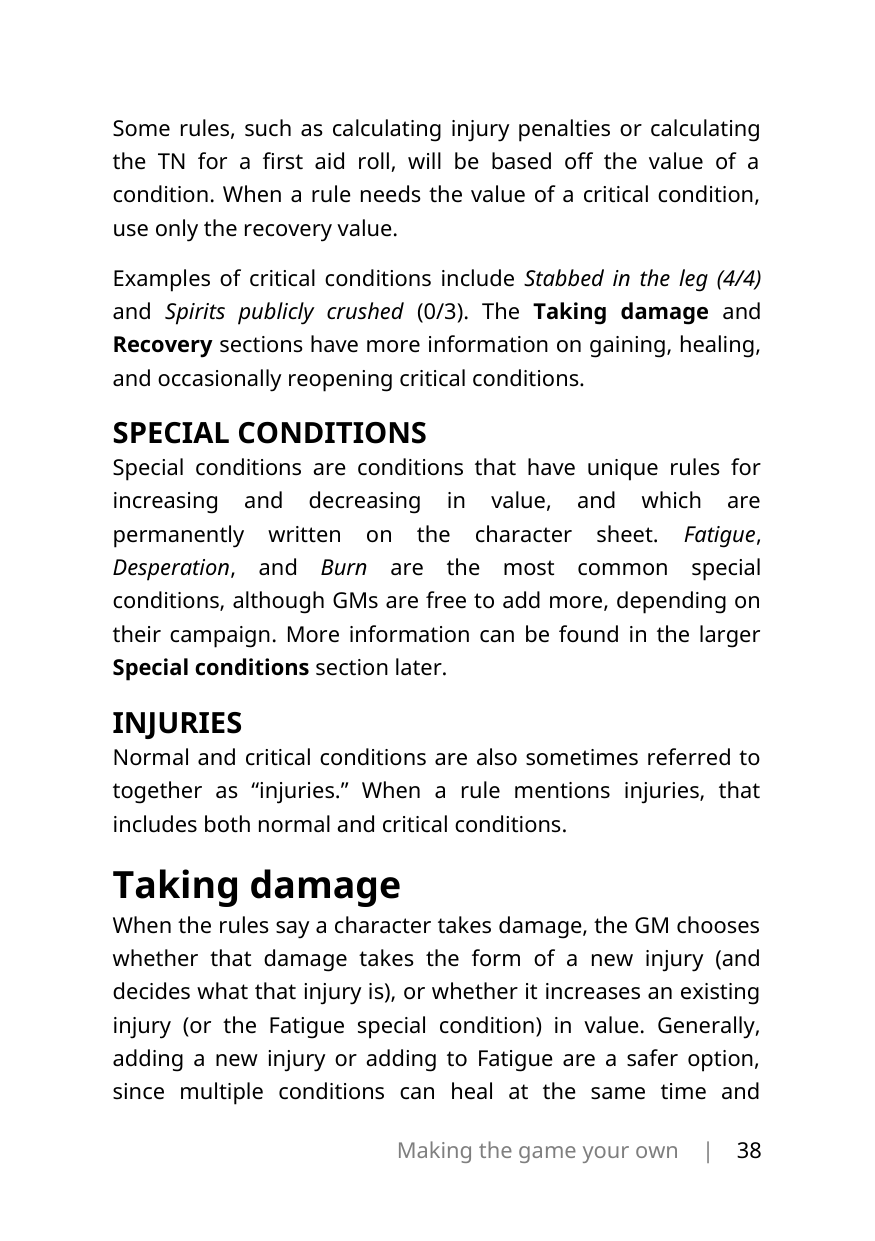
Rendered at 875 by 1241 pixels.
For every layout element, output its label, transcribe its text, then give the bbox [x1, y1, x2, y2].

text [112, 909, 762, 1106]
subtitle Special conditions [112, 412, 762, 452]
text Special conditions are conditions that have unique rules for increasing and decreasing in value, and which are permanently written on the character sheet. Fatigue, Desperation, and Burn are the most common special conditions, although GMs are free to add more, depending on their campaign. More information can be found in the larger Special conditions section later. [112, 452, 762, 682]
subtitle Taking damage [112, 858, 762, 909]
subtitle Injuries [112, 702, 762, 742]
text Examples of critical conditions include Stabbed in the leg (4/4) and Spirits publicly crushed (0/3). The Taking damage and Recovery sections have more information on gaining, healing, and occasionally reopening critical conditions. [112, 262, 762, 392]
text Normal and critical conditions are also sometimes referred to together as “injuries.” When a rule mentions injuries, that includes both normal and critical conditions. [112, 742, 762, 838]
text Some rules, such as calculating injury penalties or calculating the TN for a first aid roll, will be based off the value of a condition. When a rule needs the value of a critical condition, use only the recovery value. [112, 112, 762, 242]
